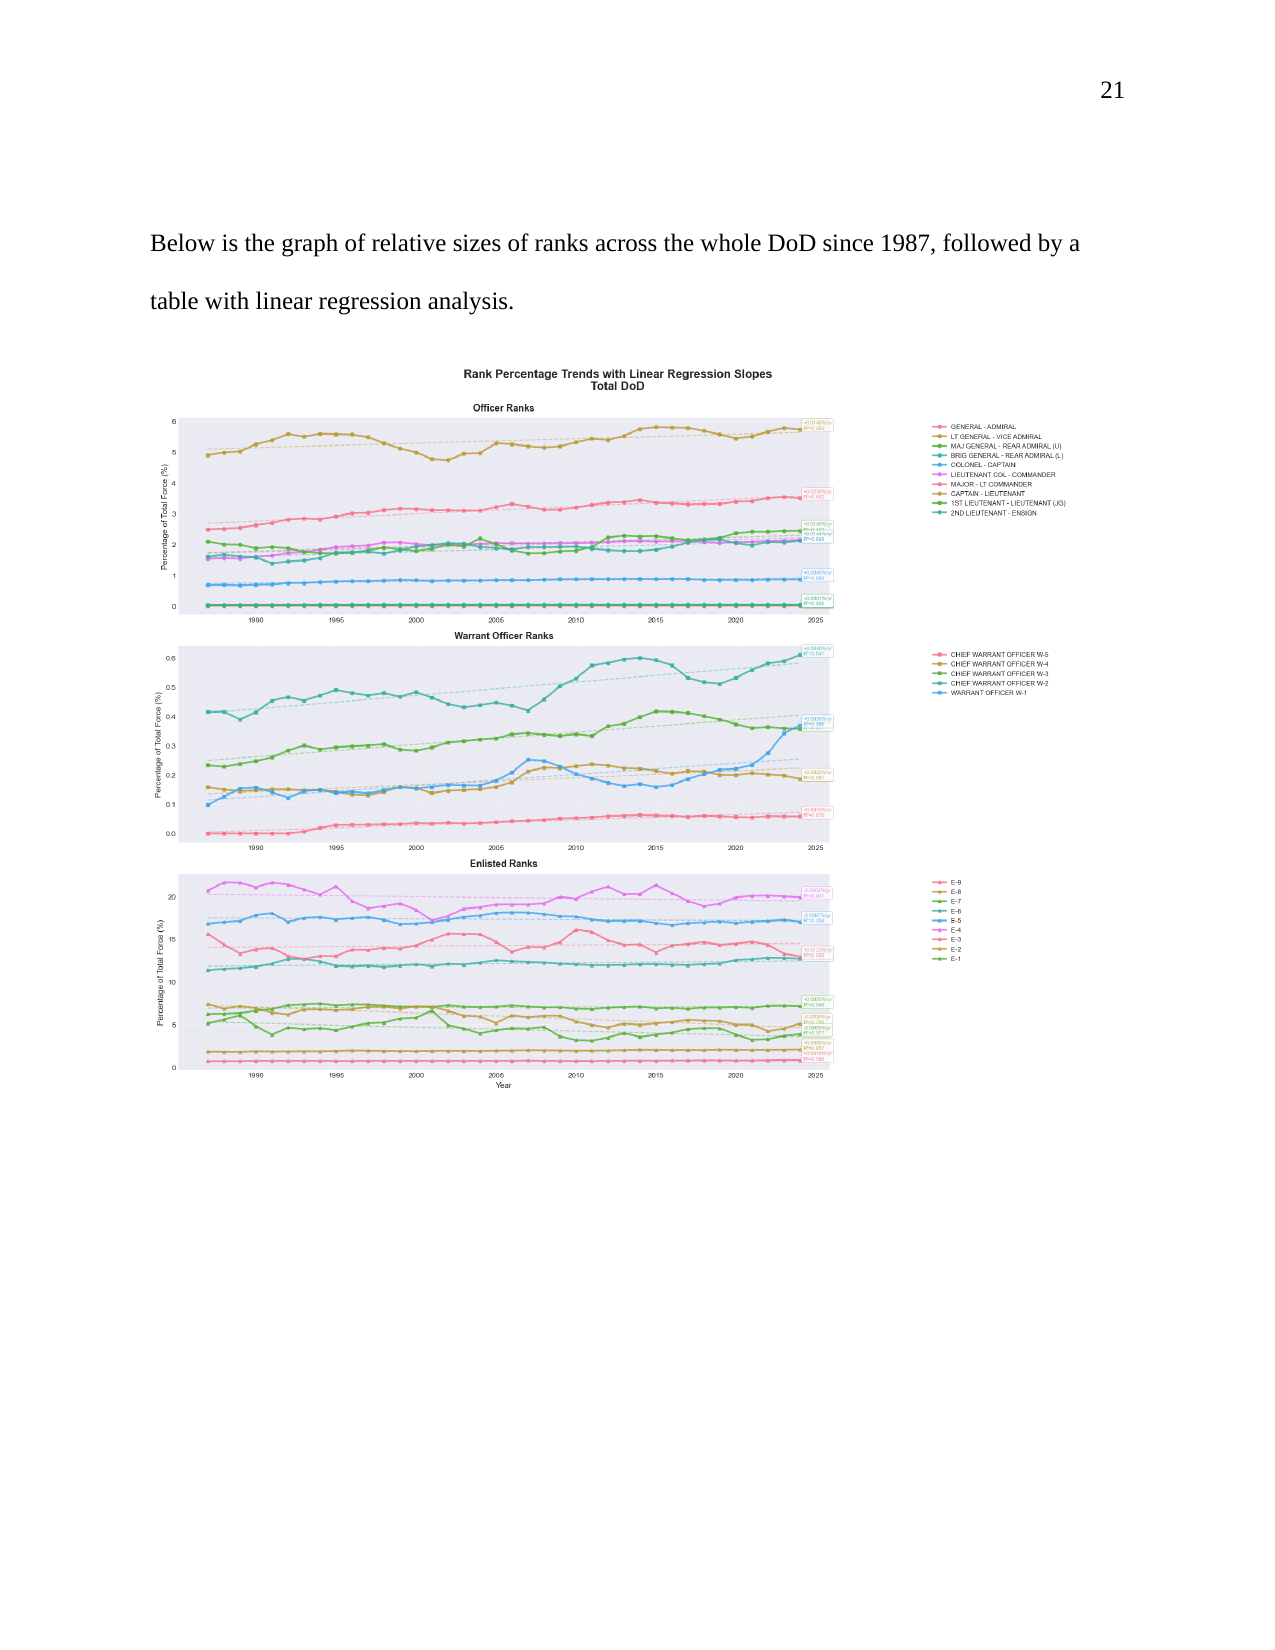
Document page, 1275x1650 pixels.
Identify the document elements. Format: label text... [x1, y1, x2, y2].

text Below is the graph of relative sizes of ranks across the whole DoD since 1987, followed by a table with linear regression analysis. [150, 228, 1125, 314]
picture [150, 364, 1073, 1094]
